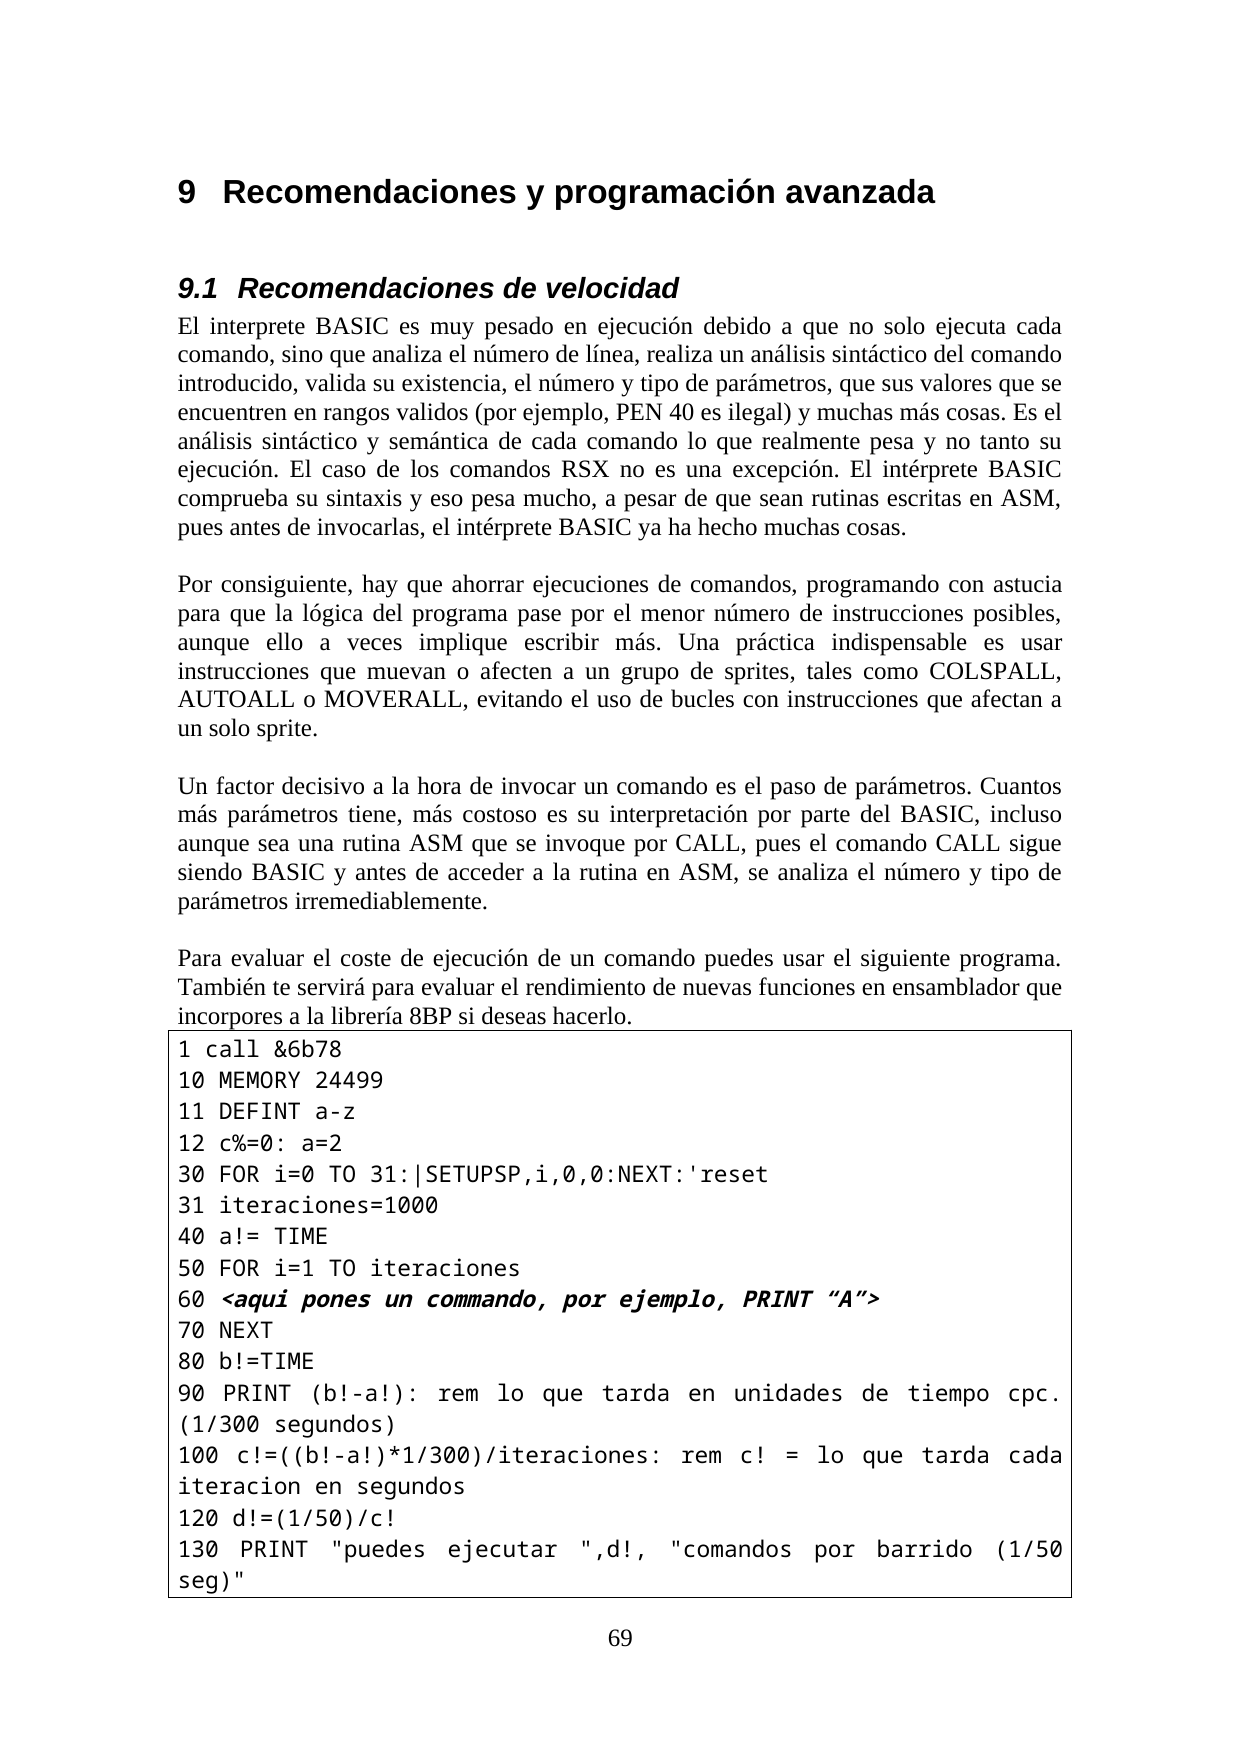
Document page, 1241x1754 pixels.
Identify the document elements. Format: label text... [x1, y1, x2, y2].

text 90 PRINT (b!-a!): rem lo que tarda en unidades de tiempo cpc. (1/300 segundos) [177, 1376, 1063, 1439]
text 50 FOR i=1 TO iteraciones [177, 1251, 1063, 1283]
text 120 d!=(1/50)/c! [177, 1501, 1063, 1529]
text Para evaluar el coste de ejecución de un comando puedes usar el siguiente programa. También te servirá para evaluar el rendimiento de nuevas funciones en ensamblador que incorpores a la librería 8BP si deseas hacerlo. [177, 943, 1063, 1029]
text 70 NEXT [177, 1314, 1063, 1345]
text 1 call &6b78 [169, 1031, 1071, 1064]
text 31 iteraciones=1000 [177, 1189, 1063, 1220]
text Por consiguiente, hay que ahorrar ejecuciones de comandos, programando con astucia para que la lógica del programa pase por el menor número de instrucciones posibles, aunque ello a veces implique escribir más. Una práctica indispensable es usar instrucciones que muevan o afecten a un grupo de sprites, tales como COLSPALL, AUTOALL o MOVERALL, evitando el uso de bucles con instrucciones que afectan a un solo sprite. [177, 569, 1063, 742]
text Un factor decisivo a la hora de invocar un comando es el paso de parámetros. Cuantos más parámetros tiene, más costoso es su interpretación por parte del BASIC, incluso aunque sea una rutina ASM que se invoque por CALL, pues el comando CALL sigue siendo BASIC y antes de acceder a la rutina en ASM, se analiza el número y tipo de parámetros irremediablemente. [177, 771, 1063, 914]
text 100 c!=((b!-a!)*1/300)/iteraciones: rem c! = lo que tarda cada iteracion en segundos [177, 1439, 1063, 1501]
subtitle Recomendaciones y programación avanzada [177, 173, 1063, 211]
text El interprete BASIC es muy pesado en ejecución debido a que no solo ejecuta cada comando, sino que analiza el número de línea, realiza un análisis sintáctico del comando introducido, valida su existencia, el número y tipo de parámetros, que sus valores que se encuentren en rangos validos (por ejemplo, PEN 40 es ilegal) y muchas más cosas. Es el análisis sintáctico y semántica de cada comando lo que realmente pesa y no tanto su ejecución. El caso de los comandos RSX no es una excepción. El intérprete BASIC comprueba su sintaxis y eso pesa mucho, a pesar de que sean rutinas escritas en ASM, pues antes de invocarlas, el intérprete BASIC ya ha hecho muchas cosas. [177, 311, 1063, 541]
text 40 a!= TIME [177, 1220, 1063, 1251]
text 130 PRINT "puedes ejecutar ",d!, "comandos por barrido (1/50 seg)" [169, 1529, 1071, 1597]
text 10 MEMORY 24499 [177, 1064, 1063, 1095]
subtitle Recomendaciones de velocidad [177, 271, 1063, 304]
text 30 FOR i=0 TO 31:|SETUPSP,i,0,0:NEXT:'reset [177, 1158, 1063, 1189]
text 60 <aqui pones un commando, por ejemplo, PRINT “A”> [177, 1283, 1063, 1314]
text 80 b!=TIME [177, 1345, 1063, 1376]
text 11 DEFINT a-z [177, 1095, 1063, 1126]
text 12 c%=0: a=2 [177, 1126, 1063, 1158]
